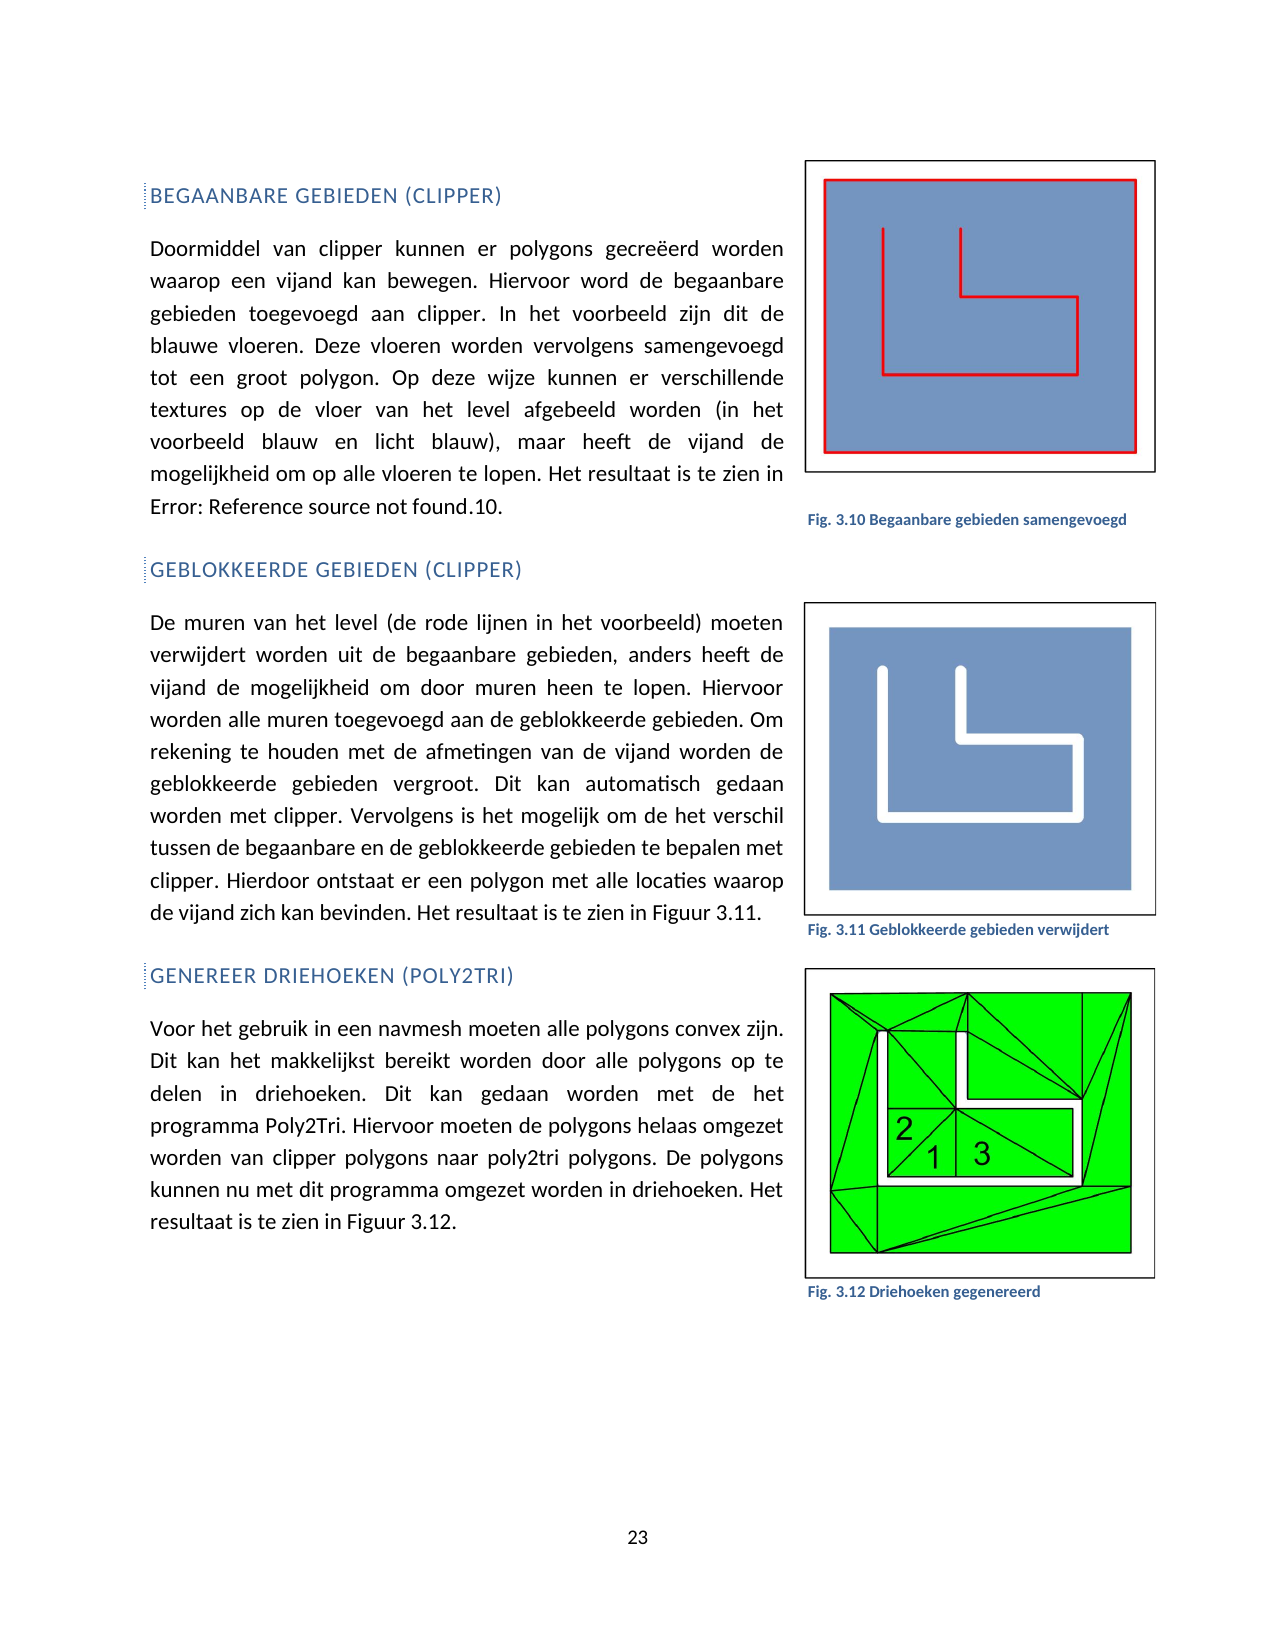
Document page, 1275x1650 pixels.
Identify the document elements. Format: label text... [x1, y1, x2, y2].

picture [804, 967, 1156, 1279]
subtitle Genereer Driehoeken (poly2tri) [144, 961, 1125, 989]
picture [803, 601, 1157, 916]
picture [804, 160, 1156, 473]
text De muren van het level (de rode lijnen in het voorbeeld) moeten verwijdert worden uit de begaanbare gebieden, anders heeft de vijand de mogelijkheid om door muren heen te lopen. Hiervoor worden alle muren toegevoegd aan de geblokkeerde gebieden. Om rekening te houden met de afmetingen van de vijand worden de geblokkeerde gebieden vergroot. Dit kan automatisch gedaan worden met clipper. Vervolgens is het mogelijk om de het verschil tussen de begaanbare en de geblokkeerde gebieden te bepalen met clipper. Hierdoor ontstaat er een polygon met alle locaties waarop de vijand zich kan bevinden. Het resultaat is te zien in Figuur 3.11. [150, 608, 785, 926]
subtitle Begaanbare Gebieden (Clipper) [144, 181, 1125, 209]
text Voor het gebruik in een navmesh moeten alle polygons convex zijn. Dit kan het makkelijkst bereikt worden door alle polygons op te delen in driehoeken. Dit kan gedaan worden met de het programma Poly2Tri. Hiervoor moeten de polygons helaas omgezet worden van clipper polygons naar poly2tri polygons. De polygons kunnen nu met dit programma omgezet worden in driehoeken. Het resultaat is te zien in Figuur 3.12. [150, 1014, 785, 1236]
subtitle Geblokkeerde gebieden (Clipper) [144, 555, 1125, 583]
